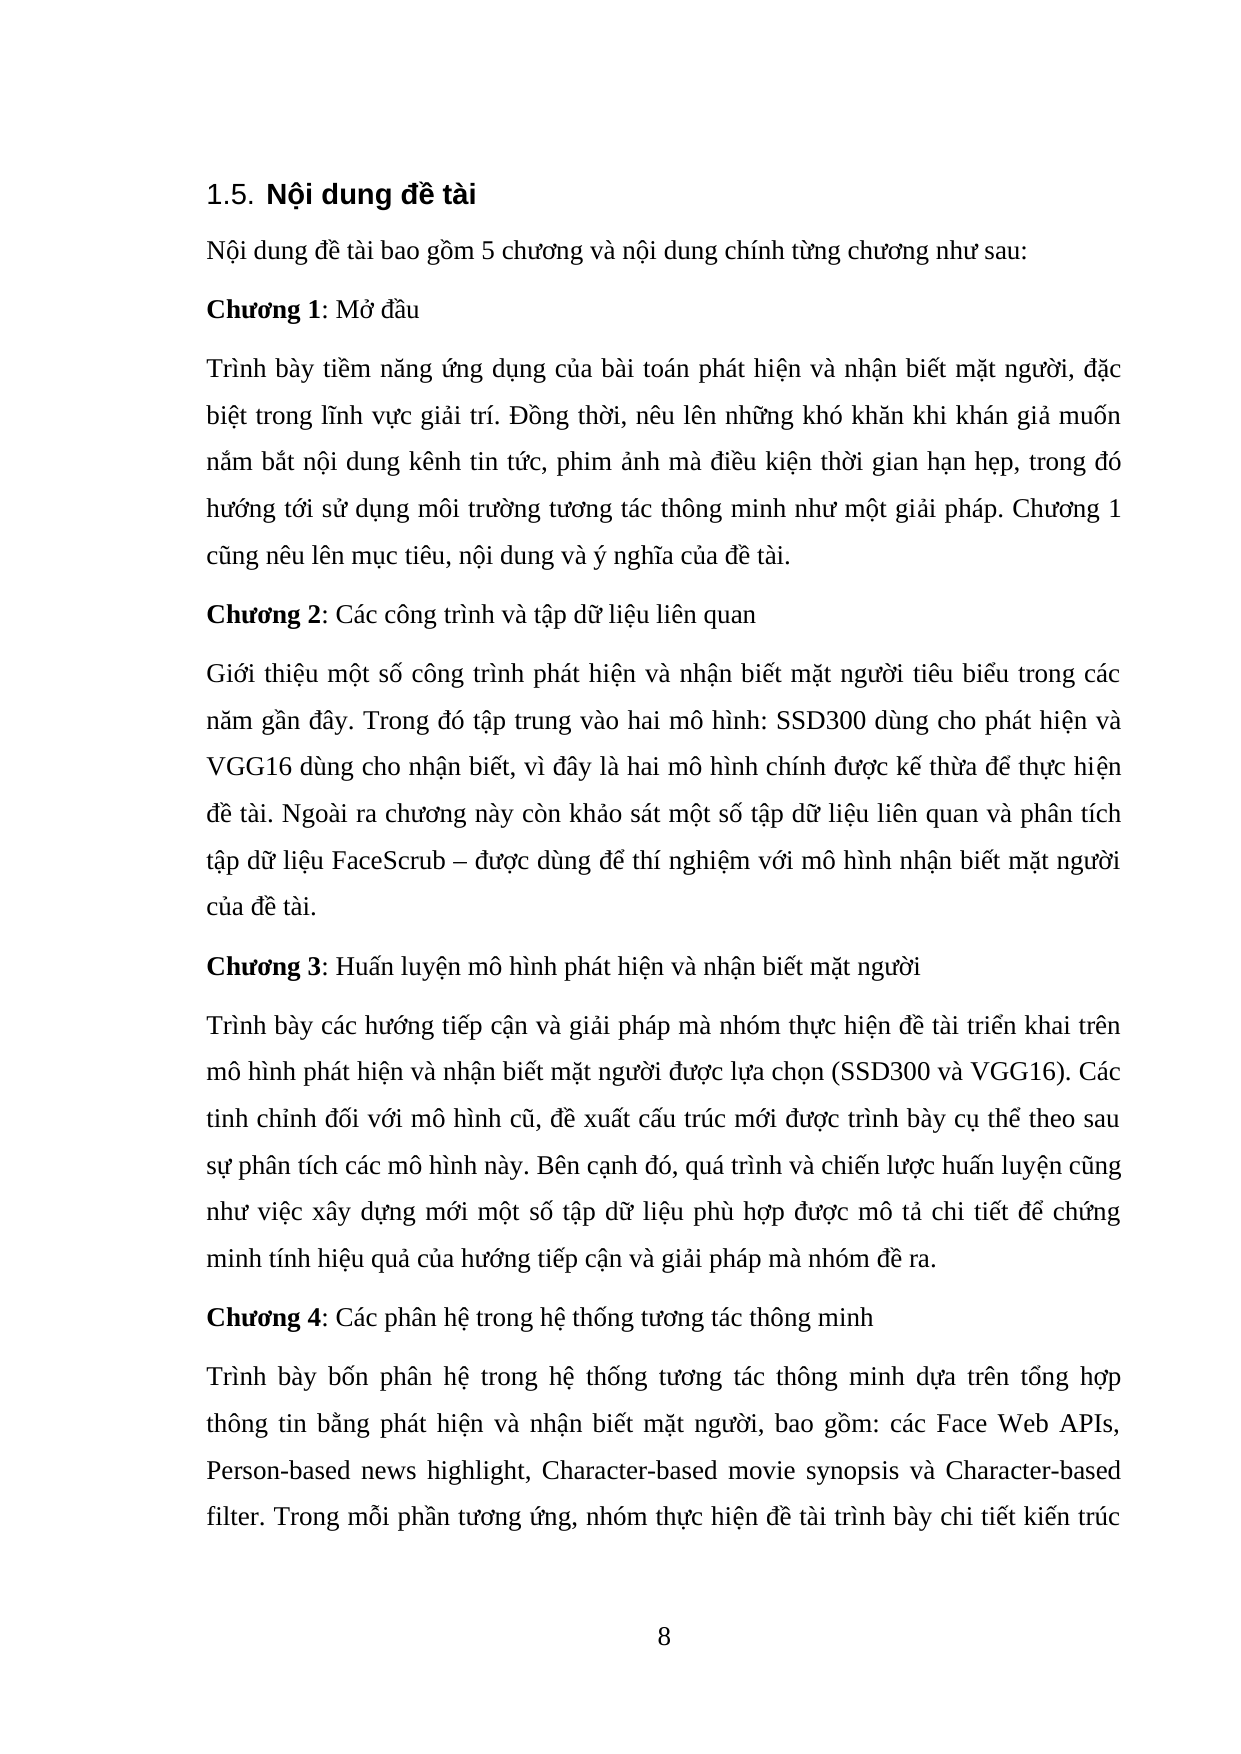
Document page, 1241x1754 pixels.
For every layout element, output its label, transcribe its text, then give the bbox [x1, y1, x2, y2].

text Chương 4: Các phân hệ trong hệ thống tương tác thông minh [206, 1301, 1122, 1332]
text Chương 1: Mở đầu [206, 293, 1122, 324]
text Trình bày tiềm năng ứng dụng của bài toán phát hiện và nhận biết mặt người, đặc biệt trong lĩnh vực giải trí. Đồng thời, nêu lên những khó khăn khi khán giả muốn nắm bắt nội dung kênh tin tức, phim ảnh mà điều kiện thời gian hạn hẹp, trong đó hướng tới sử dụng môi trường tương tác thông minh như một giải pháp. Chương 1 cũng nêu lên mục tiêu, nội dung và ý nghĩa của đề tài. [206, 352, 1122, 570]
text Chương 2: Các công trình và tập dữ liệu liên quan [206, 598, 1122, 629]
text Giới thiệu một số công trình phát hiện và nhận biết mặt người tiêu biểu trong các năm gần đây. Trong đó tập trung vào hai mô hình: SSD300 dùng cho phát hiện và VGG16 dùng cho nhận biết, vì đây là hai mô hình chính được kế thừa để thực hiện đề tài. Ngoài ra chương này còn khảo sát một số tập dữ liệu liên quan và phân tích tập dữ liệu FaceScrub – được dùng để thí nghiệm với mô hình nhận biết mặt người của đề tài. [206, 657, 1122, 922]
text Chương 3: Huấn luyện mô hình phát hiện và nhận biết mặt người [206, 949, 1122, 981]
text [206, 1360, 1122, 1532]
text Trình bày các hướng tiếp cận và giải pháp mà nhóm thực hiện đề tài triển khai trên mô hình phát hiện và nhận biết mặt người được lựa chọn (SSD300 và VGG16). Các tinh chỉnh đối với mô hình cũ, đề xuất cấu trúc mới được trình bày cụ thể theo sau sự phân tích các mô hình này. Bên cạnh đó, quá trình và chiến lược huấn luyện cũng như việc xây dựng mới một số tập dữ liệu phù hợp được mô tả chi tiết để chứng minh tính hiệu quả của hướng tiếp cận và giải pháp mà nhóm đề ra. [206, 1009, 1122, 1273]
subtitle Nội dung đề tài [206, 177, 1122, 211]
text Nội dung đề tài bao gồm 5 chương và nội dung chính từng chương như sau: [206, 234, 1122, 265]
